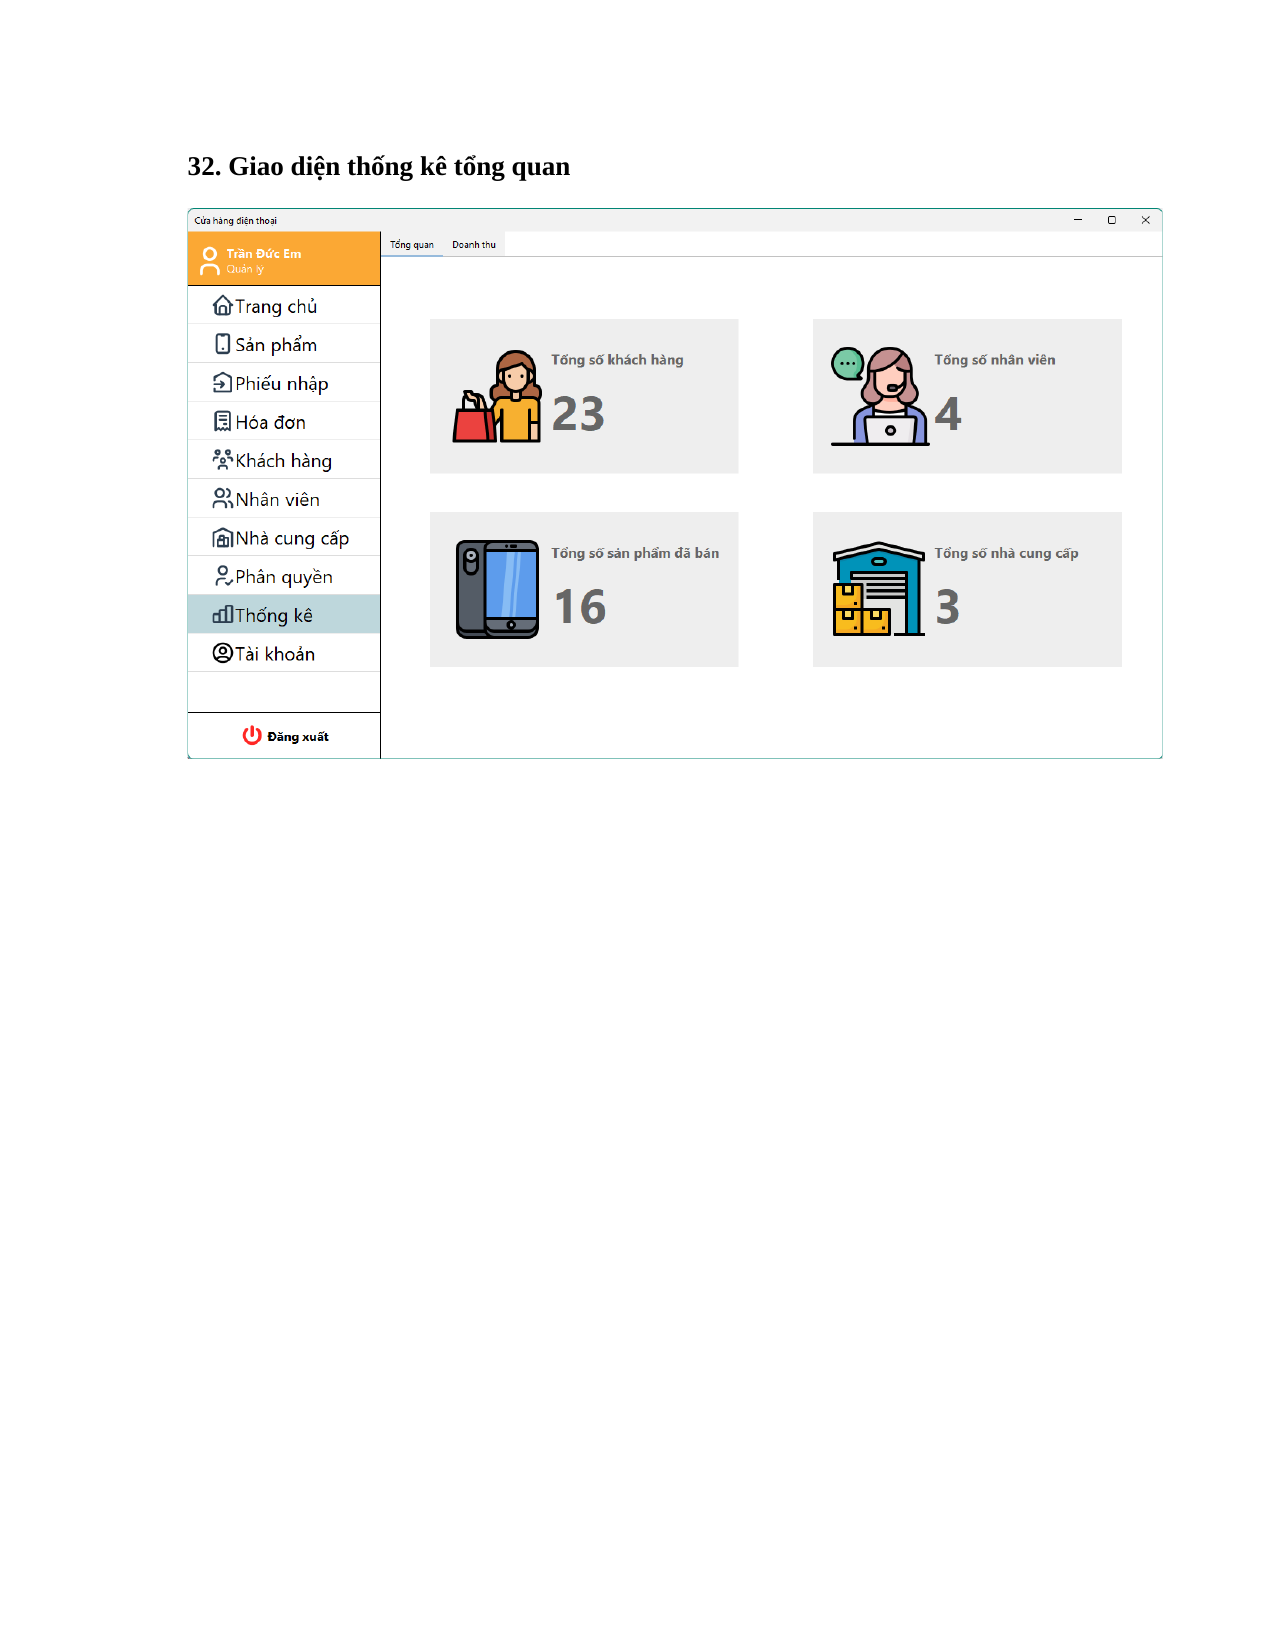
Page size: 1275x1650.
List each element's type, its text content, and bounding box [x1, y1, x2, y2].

subtitle 32. Giao diện thống kê tổng quan [187, 150, 1125, 181]
picture [187, 208, 1163, 759]
